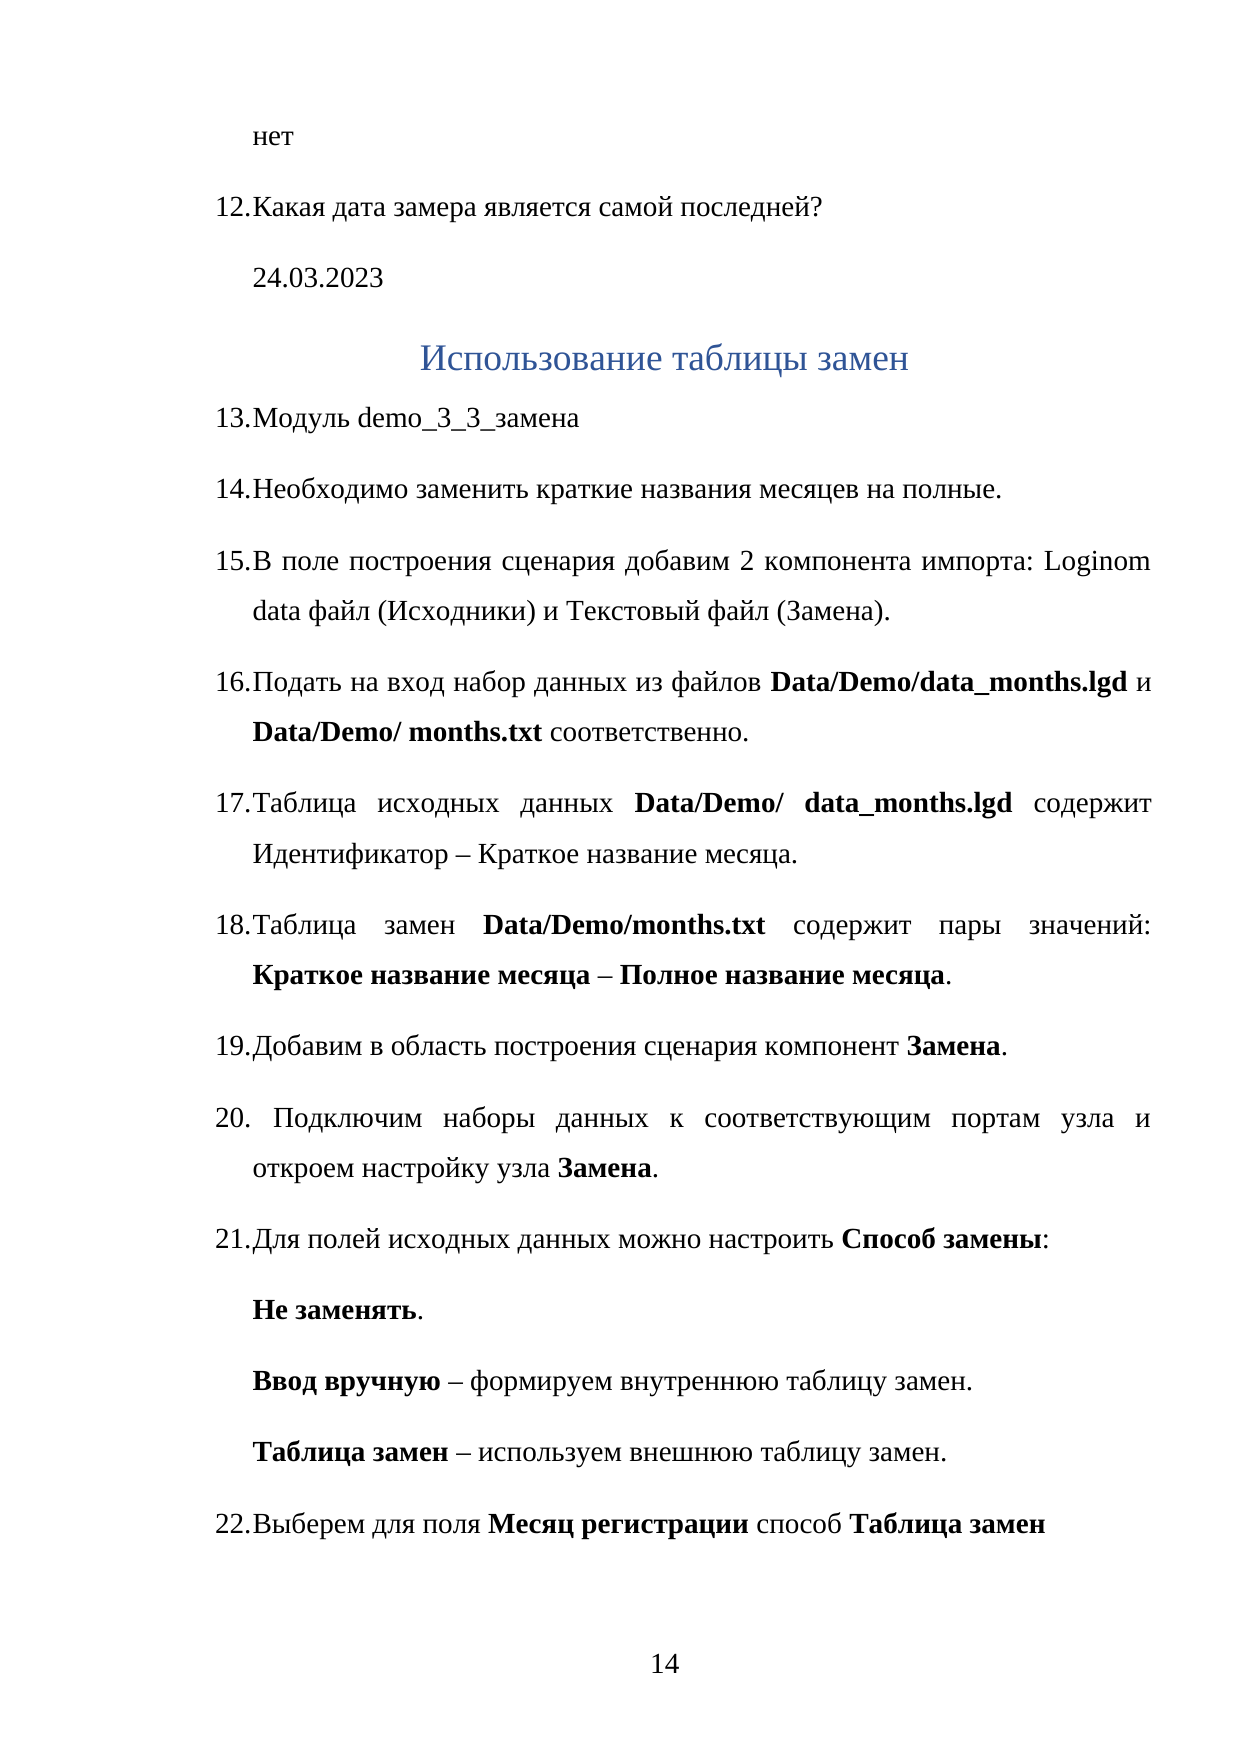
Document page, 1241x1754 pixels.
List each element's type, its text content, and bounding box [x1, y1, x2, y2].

text Таблица замен – используем внешнюю таблицу замен. [252, 1434, 1152, 1468]
text нет [252, 118, 1152, 152]
list Подать на вход набор данных из файлов Data/Demo/data_months.lgd и Data/Demo/ months.txt соответственно. [215, 664, 1152, 748]
list Таблица исходных данных Data/Demo/ data_months.lgd содержит Идентификатор – Краткое название месяца. [215, 786, 1152, 869]
list Необходимо заменить краткие названия месяцев на полные. [215, 472, 1152, 505]
list Добавим в область построения сценария компонент Замена. [215, 1028, 1152, 1062]
text Не заменять. [252, 1292, 1152, 1326]
list Выберем для поля Месяц регистрации способ Таблица замен [215, 1506, 1152, 1539]
list В поле построения сценария добавим 2 компонента импорта: Loginom data файл (Исходники) и Текстовый файл (Замена). [215, 543, 1152, 627]
list Какая дата замера является самой последней? [215, 189, 1152, 223]
text 24.03.2023 [252, 260, 1152, 294]
list Подключим наборы данных к соответствующим портам узла и откроем настройку узла Замена. [215, 1100, 1152, 1183]
list Для полей исходных данных можно настроить Способ замены: [215, 1221, 1152, 1255]
list Модуль demo_3_3_замена [215, 400, 1152, 434]
list Таблица замен Data/Demo/months.txt содержит пары значений: Краткое название месяца – Полное название месяца. [215, 907, 1152, 991]
text Ввод вручную – формируем внутреннюю таблицу замен. [252, 1363, 1152, 1397]
subtitle Использование таблицы замен [177, 336, 1152, 379]
